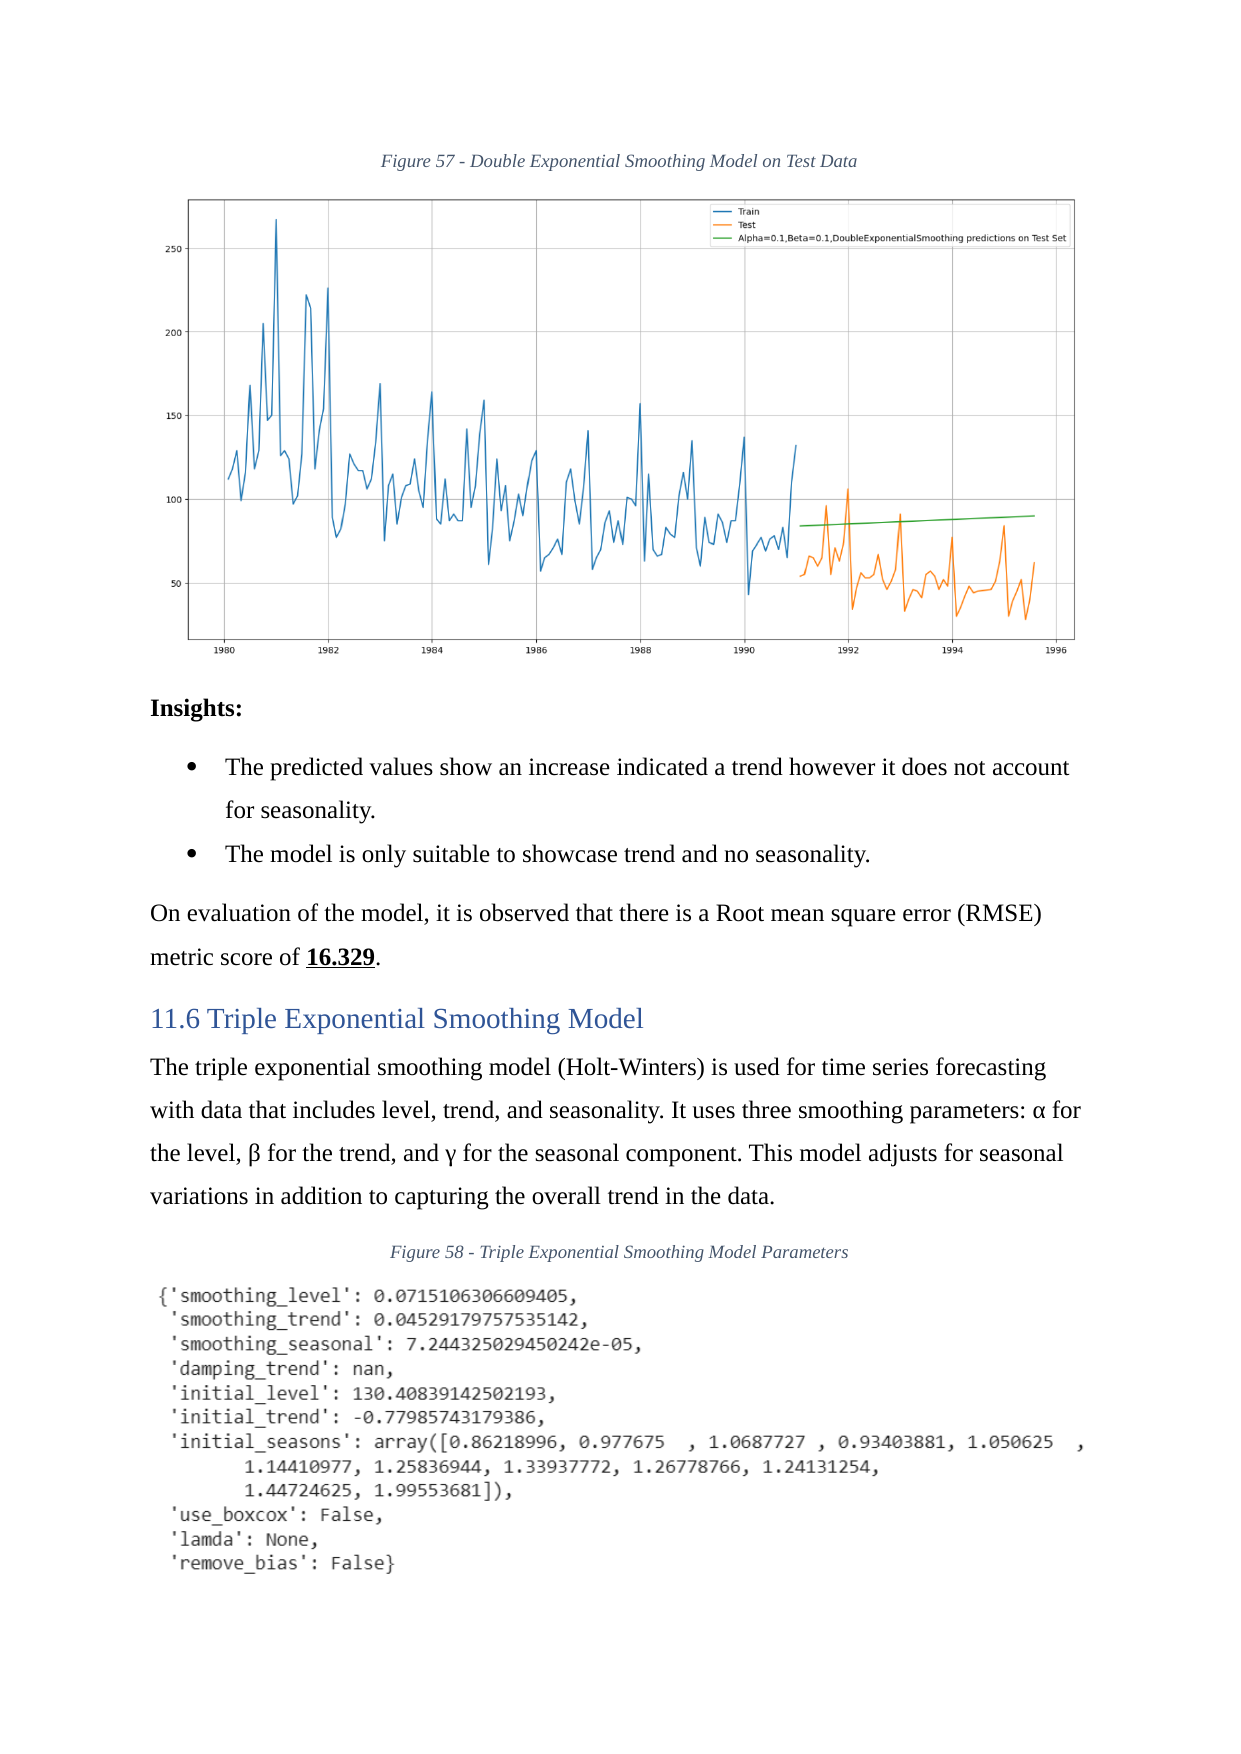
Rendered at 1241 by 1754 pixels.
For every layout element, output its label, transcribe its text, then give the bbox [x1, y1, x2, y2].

text Figure 57 - Double Exponential Smoothing Model on Test Data [150, 150, 1090, 172]
subtitle 11.6 Triple Exponential Smoothing Model [150, 1001, 1090, 1035]
list The predicted values show an increase indicated a trend however it does not account for seasonality. [187, 752, 1090, 824]
picture [157, 192, 1083, 662]
picture [150, 1283, 1090, 1584]
list The model is only suitable to showcase trend and no seasonality. [187, 839, 1090, 867]
text On evaluation of the model, it is observed that there is a Root mean square error (RMSE) metric score of 16.329. [150, 898, 1090, 970]
text The triple exponential smoothing model (Holt-Winters) is used for time series forecasting with data that includes level, trend, and seasonality. It uses three smoothing parameters: α for the level, β for the trend, and γ for the seasonal component. This model adjusts for seasonal variations in addition to capturing the overall trend in the data. [150, 1052, 1090, 1210]
text Insights: [150, 693, 1090, 721]
text Figure 58 - Triple Exponential Smoothing Model Parameters [150, 1241, 1090, 1262]
